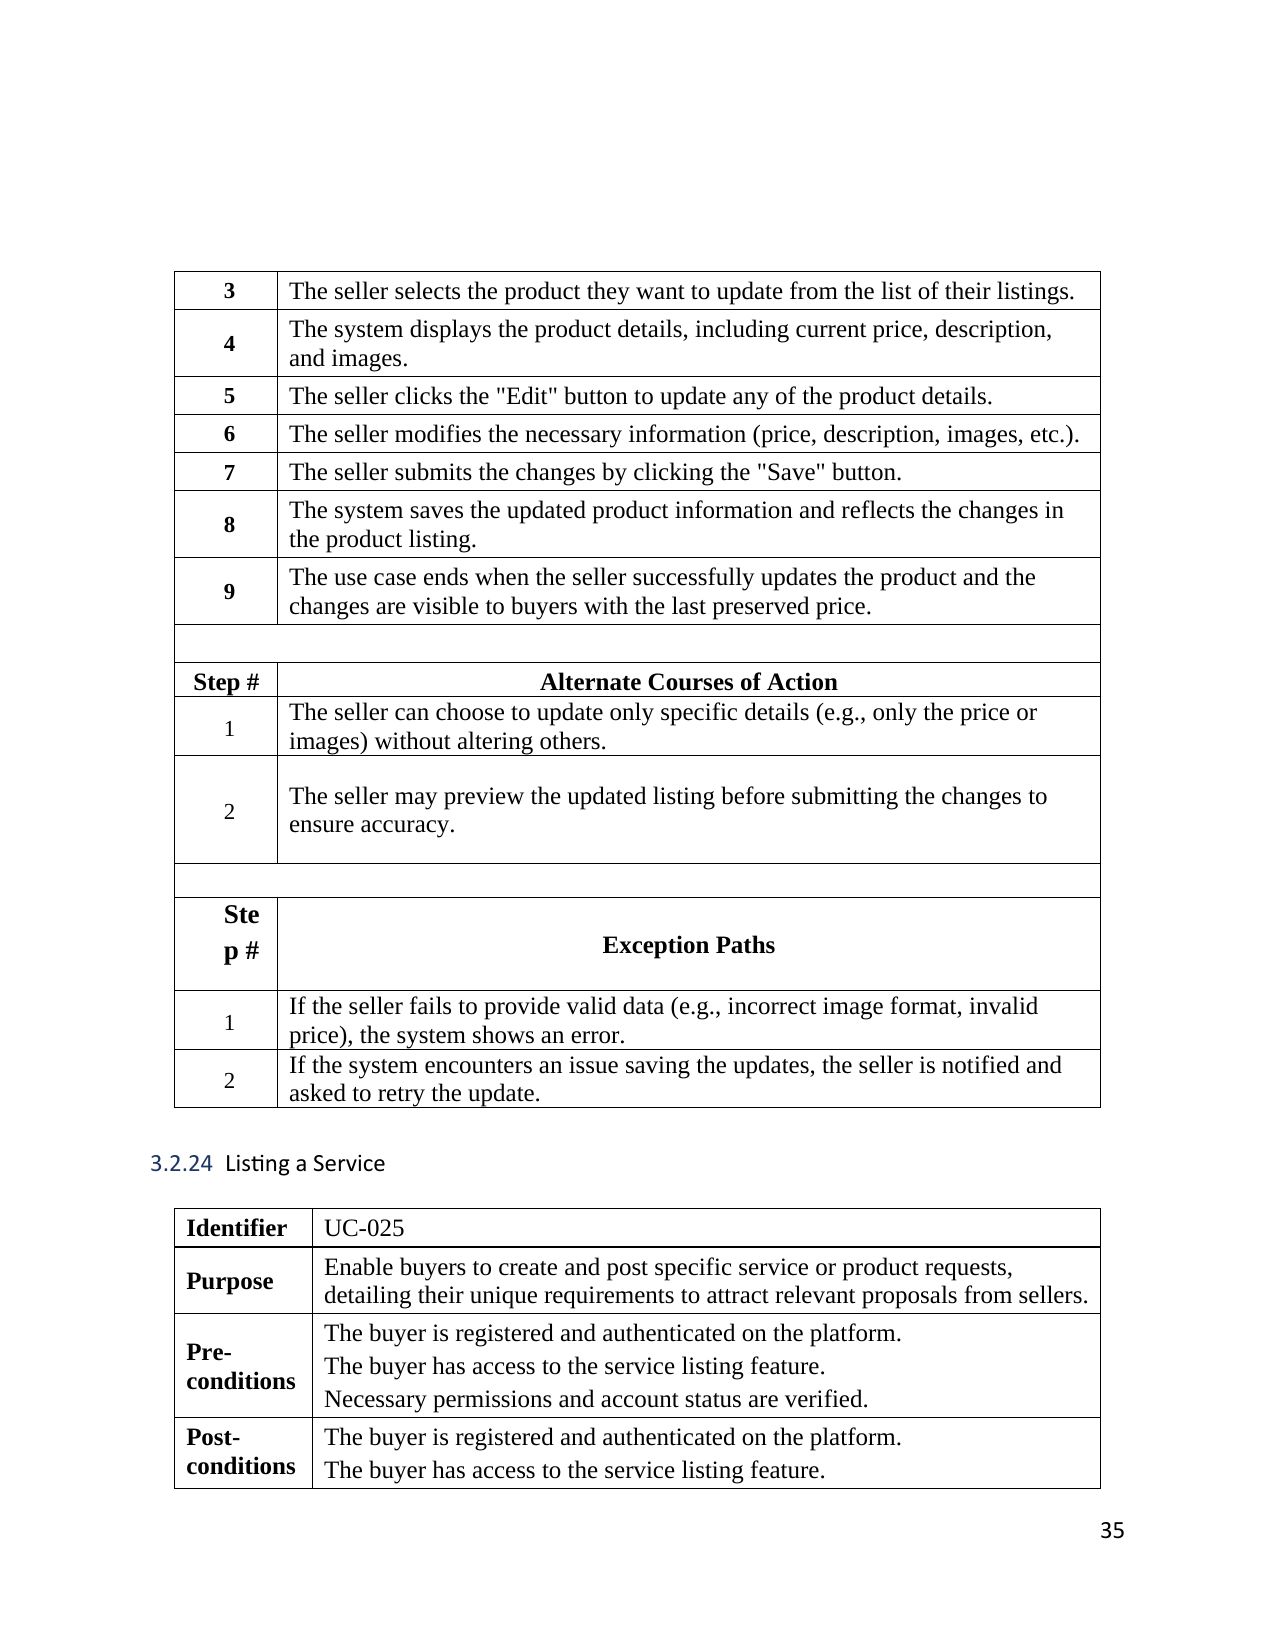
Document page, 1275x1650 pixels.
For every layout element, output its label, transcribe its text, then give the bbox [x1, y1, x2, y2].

table_cell Alternate Courses of Action [278, 663, 1100, 696]
table_cell Post-conditions [175, 1418, 312, 1488]
table_cell Exception Paths [278, 898, 1100, 990]
table_cell If the system encounters an issue saving the updates, the seller is notified and asked to retry the update. [278, 1050, 1100, 1107]
table_cell 1 [175, 991, 277, 1049]
table_cell 9 [175, 558, 277, 624]
table_cell The seller clicks the "Edit" button to update any of the product details. [278, 377, 1100, 414]
table_cell Pre-conditions [175, 1314, 312, 1417]
table_cell The seller may preview the updated listing before submitting the changes to ensure accuracy. [278, 756, 1100, 863]
table_cell The seller selects the product they want to update from the list of their listings. [278, 272, 1100, 309]
table_cell The system saves the updated product information and reflects the changes in the product listing. [278, 491, 1100, 557]
table_cell 2 [175, 756, 277, 863]
table_cell Enable buyers to create and post specific service or product requests, detailing their unique requirements to attract relevant proposals from sellers. [313, 1248, 1100, 1313]
table_cell 5 [175, 377, 277, 414]
table_cell Step # [175, 898, 277, 990]
table_cell The seller can choose to update only specific details (e.g., only the price or images) without altering others. [278, 697, 1100, 755]
table_header Identifier [175, 1209, 312, 1246]
table_cell The seller modifies the necessary information (price, description, images, etc.). [278, 415, 1100, 452]
table_cell Purpose [175, 1248, 312, 1313]
table_cell 2 [175, 1050, 277, 1107]
table_cell 1 [175, 697, 277, 755]
table_cell 7 [175, 453, 277, 490]
table_cell 3 [175, 272, 277, 309]
table_header UC-025 [313, 1209, 1100, 1246]
table_cell If the seller fails to provide valid data (e.g., incorrect image format, invalid price), the system shows an error. [278, 991, 1100, 1049]
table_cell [313, 1418, 1100, 1488]
subtitle Listing a Service [150, 1147, 1125, 1178]
table_cell 8 [175, 491, 277, 557]
table_cell [175, 864, 1100, 897]
table_cell The system displays the product details, including current price, description, and images. [278, 310, 1100, 376]
table_cell The use case ends when the seller successfully updates the product and the changes are visible to buyers with the last preserved price. [278, 558, 1100, 624]
table_cell [175, 625, 1100, 662]
table_cell The seller submits the changes by clicking the "Save" button. [278, 453, 1100, 490]
table_cell 6 [175, 415, 277, 452]
table_cell Step # [175, 663, 277, 696]
table_cell 4 [175, 310, 277, 376]
